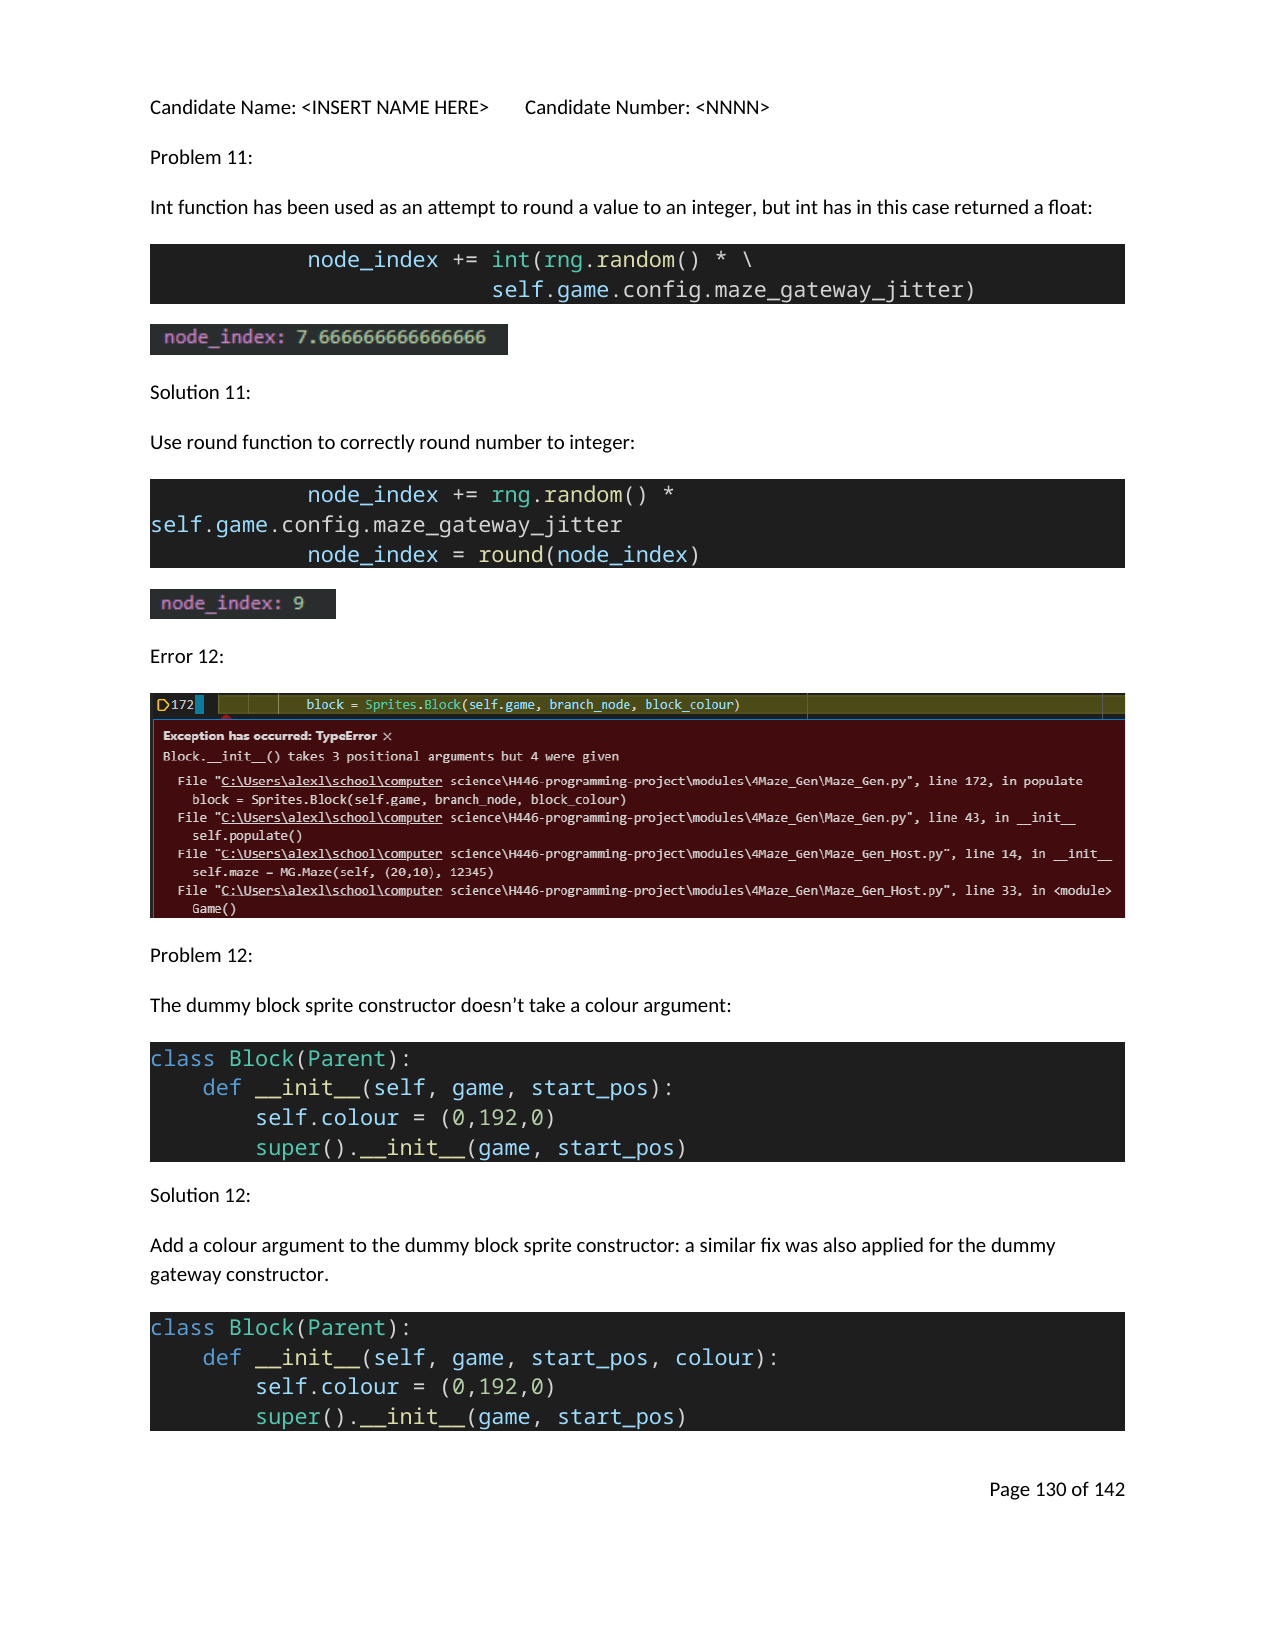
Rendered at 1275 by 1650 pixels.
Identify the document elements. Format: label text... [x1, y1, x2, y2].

text def __init__(self, game, start_pos, colour): [150, 1341, 1125, 1371]
text class Block(Parent): [150, 1312, 1125, 1341]
text self.colour = (0,192,0) [150, 1102, 1125, 1132]
text The dummy block sprite constructor doesn’t take a colour argument: [150, 992, 1125, 1018]
text Add a colour argument to the dummy block sprite constructor: a similar fix was also applied for the dummy gateway constructor. [150, 1232, 1125, 1287]
text super().__init__(game, start_pos) [150, 1401, 1125, 1431]
text Problem 12: [150, 942, 1125, 968]
text class Block(Parent): [150, 1042, 1125, 1072]
text Use round function to correctly round number to integer: [150, 429, 1125, 454]
text Solution 12: [150, 1182, 1125, 1208]
text Error 12: [150, 643, 1125, 669]
text node_index = round(node_index) [150, 539, 1125, 568]
text node_index += rng.random() * self.game.config.maze_gateway_jitter [150, 479, 1125, 539]
picture [150, 693, 1125, 918]
text self.game.config.maze_gateway_jitter) [150, 274, 1125, 304]
text super().__init__(game, start_pos) [150, 1132, 1125, 1162]
text def __init__(self, game, start_pos): [150, 1072, 1125, 1102]
picture [150, 589, 336, 619]
text Int function has been used as an attempt to round a value to an integer, but int has in this case returned a float: [150, 194, 1125, 220]
text node_index += int(rng.random() * \ [150, 244, 1125, 274]
picture [150, 324, 508, 355]
text self.colour = (0,192,0) [150, 1371, 1125, 1401]
text Solution 11: [150, 379, 1125, 404]
text Problem 11: [150, 144, 1125, 170]
